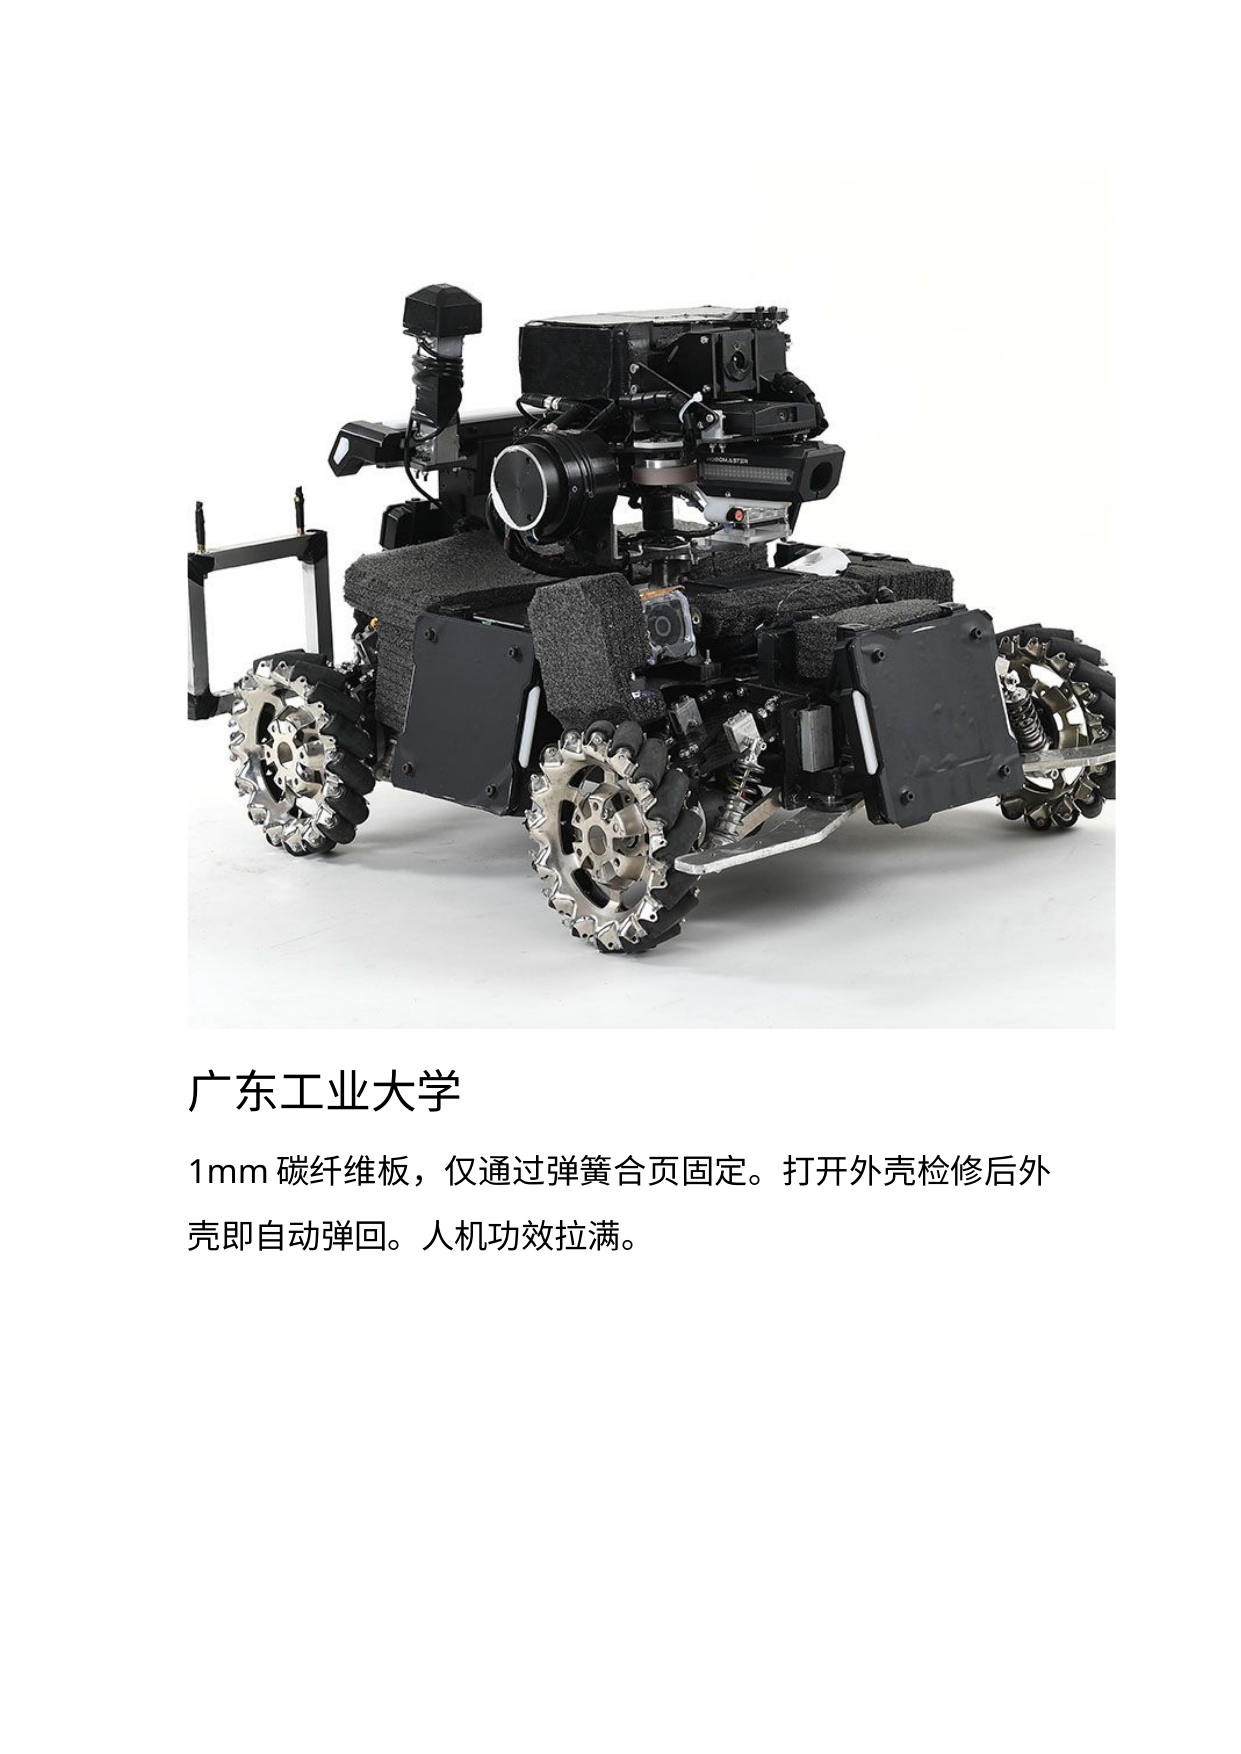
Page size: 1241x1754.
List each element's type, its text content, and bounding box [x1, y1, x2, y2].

text 广东工业大学 [187, 1039, 1053, 1137]
text 1mm碳纤维板，仅通过弹簧合页固定。打开外壳检修后外壳即自动弹回。人机功效拉满。 [187, 1137, 1053, 1267]
picture [187, 162, 1116, 1029]
